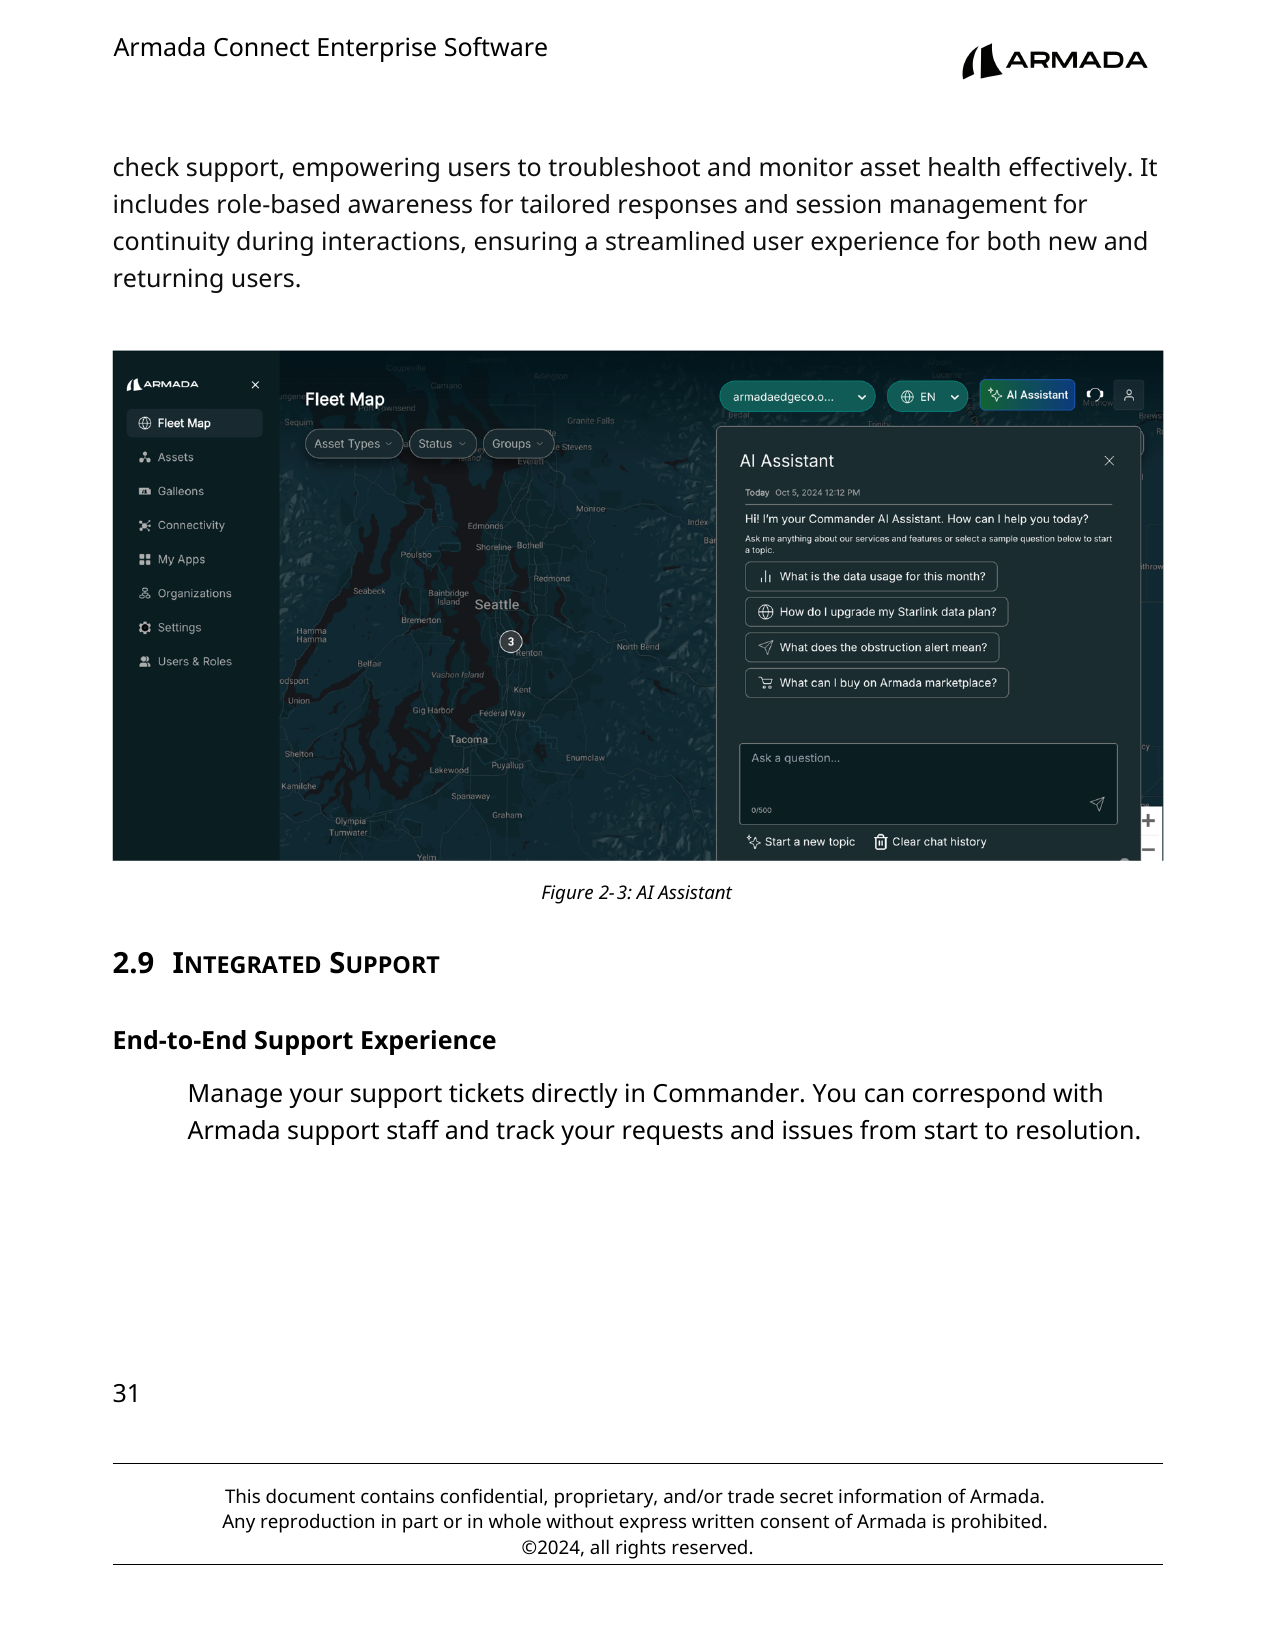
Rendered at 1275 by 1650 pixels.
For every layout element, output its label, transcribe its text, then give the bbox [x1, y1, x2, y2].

picture [112, 350, 1164, 861]
subtitle Integrated Support [112, 943, 1162, 982]
text Figure 2-3: AI Assistant [112, 880, 1162, 905]
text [112, 150, 1162, 294]
text End-to-End Support Experience [112, 986, 1162, 1056]
list Manage your support tickets directly in Commander. You can correspond with Armada support staff and track your requests and issues from start to resolution. [187, 1076, 1162, 1147]
